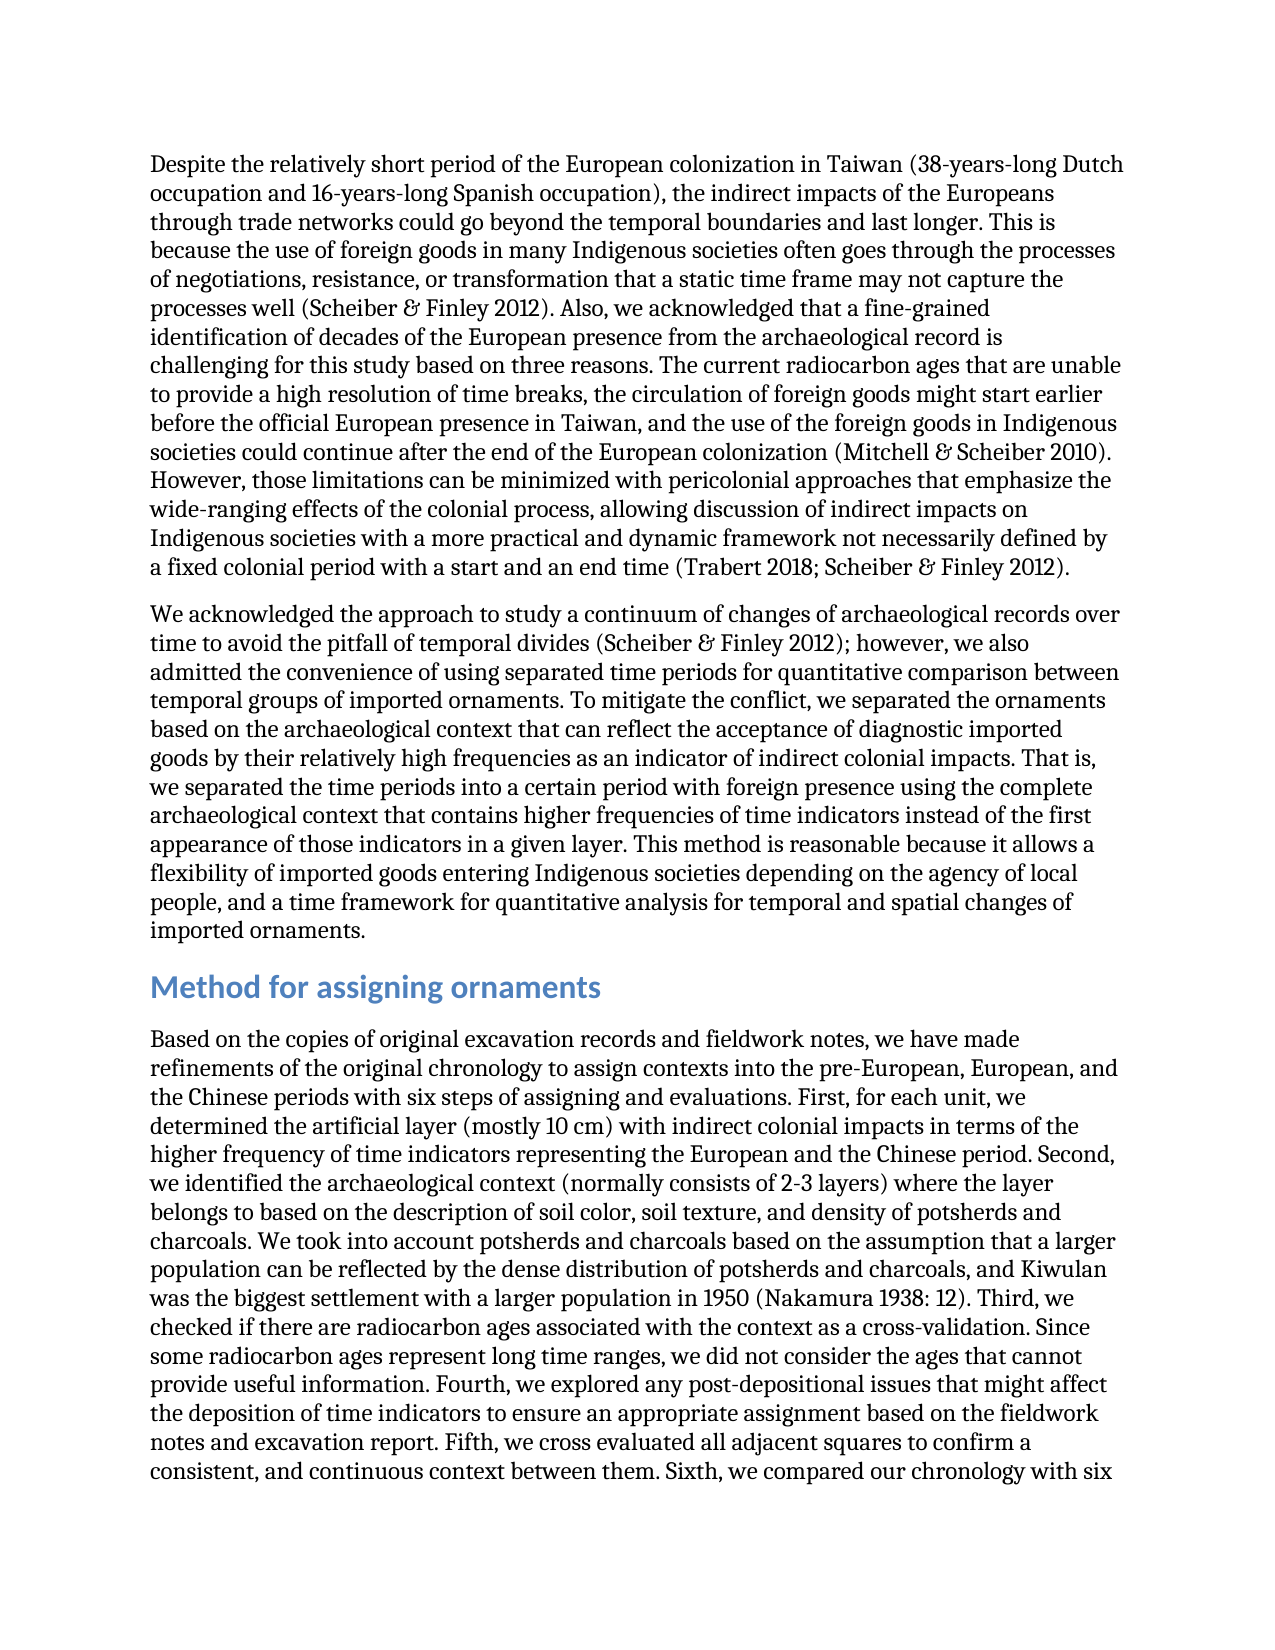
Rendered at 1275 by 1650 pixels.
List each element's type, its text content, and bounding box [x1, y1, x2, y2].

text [150, 1025, 1125, 1485]
text Despite the relatively short period of the European colonization in Taiwan (38-years-long Dutch occupation and 16-years-long Spanish occupation), the indirect impacts of the Europeans through trade networks could go beyond the temporal boundaries and last longer. This is because the use of foreign goods in many Indigenous societies often goes through the processes of negotiations, resistance, or transformation that a static time frame may not capture the processes well (Scheiber & Finley 2012). Also, we acknowledged that a fine-grained identification of decades of the European presence from the archaeological record is challenging for this study based on three reasons. The current radiocarbon ages that are unable to provide a high resolution of time breaks, the circulation of foreign goods might start earlier before the official European presence in Taiwan, and the use of the foreign goods in Indigenous societies could continue after the end of the European colonization (Mitchell & Scheiber 2010). However, those limitations can be minimized with pericolonial approaches that emphasize the wide-ranging effects of the colonial process, allowing discussion of indirect impacts on Indigenous societies with a more practical and dynamic framework not necessarily defined by a fixed colonial period with a start and an end time (Trabert 2018; Scheiber & Finley 2012). [150, 150, 1125, 581]
subtitle Method for assigning ornaments [150, 966, 1125, 1007]
text We acknowledged the approach to study a continuum of changes of archaeological records over time to avoid the pitfall of temporal divides (Scheiber & Finley 2012); however, we also admitted the convenience of using separated time periods for quantitative comparison between temporal groups of imported ornaments. To mitigate the conflict, we separated the ornaments based on the archaeological context that can reflect the acceptance of diagnostic imported goods by their relatively high frequencies as an indicator of indirect colonial impacts. That is, we separated the time periods into a certain period with foreign presence using the complete archaeological context that contains higher frequencies of time indicators instead of the first appearance of those indicators in a given layer. This method is reasonable because it allows a flexibility of imported goods entering Indigenous societies depending on the agency of local people, and a time framework for quantitative analysis for temporal and spatial changes of imported ornaments. [150, 600, 1125, 945]
